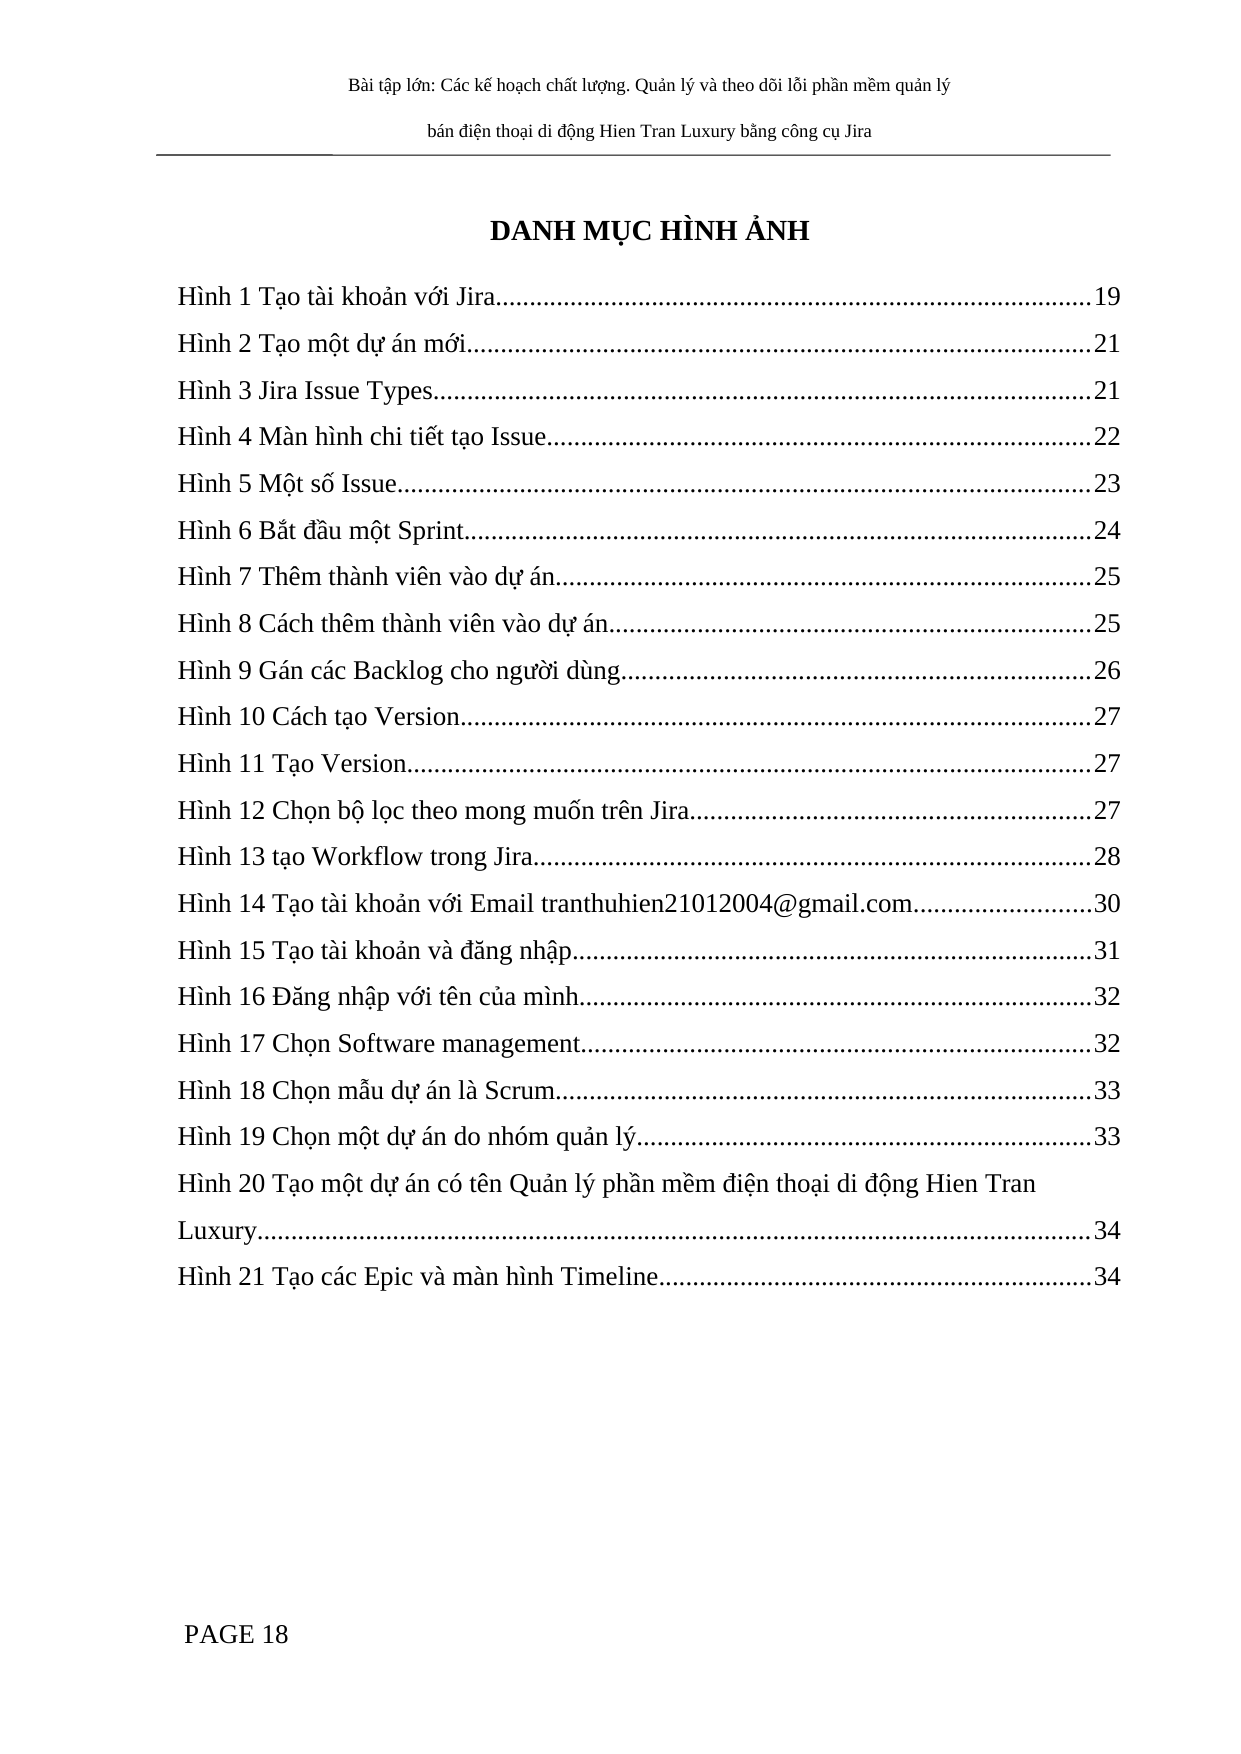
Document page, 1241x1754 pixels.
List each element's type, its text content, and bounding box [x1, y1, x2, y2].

text Hình 1 Tạo tài khoản với Jira 19 [177, 281, 1122, 312]
text Hình 16 Đăng nhập với tên của mình 32 [177, 981, 1122, 1012]
text Hình 15 Tạo tài khoản và đăng nhập 31 [177, 934, 1122, 965]
text Hình 20 Tạo một dự án có tên Quản lý phần mềm điện thoại di động Hien Tran Luxury 34 [177, 1167, 1122, 1245]
text Hình 17 Chọn Software management 32 [177, 1027, 1122, 1058]
text Hình 14 Tạo tài khoản với Email tranthuhien21012004@gmail.com 30 [177, 887, 1122, 918]
text Hình 10 Cách tạo Version 27 [177, 701, 1122, 732]
text Hình 2 Tạo một dự án mới 21 [177, 327, 1122, 358]
text Hình 7 Thêm thành viên vào dự án 25 [177, 561, 1122, 592]
text Hình 12 Chọn bộ lọc theo mong muốn trên Jira 27 [177, 794, 1122, 825]
text Hình 9 Gán các Backlog cho người dùng 26 [177, 654, 1122, 685]
text Hình 5 Một số Issue 23 [177, 467, 1122, 498]
text Hình 4 Màn hình chi tiết tạo Issue 22 [177, 421, 1122, 452]
text Hình 18 Chọn mẫu dự án là Scrum 33 [177, 1074, 1122, 1105]
text Hình 3 Jira Issue Types 21 [177, 374, 1122, 405]
text Hình 8 Cách thêm thành viên vào dự án 25 [177, 607, 1122, 638]
text Hình 21 Tạo các Epic và màn hình Timeline 34 [177, 1261, 1122, 1292]
text Hình 19 Chọn một dự án do nhóm quản lý 33 [177, 1121, 1122, 1152]
text Hình 11 Tạo Version 27 [177, 747, 1122, 778]
text Hình 13 tạo Workflow trong Jira 28 [177, 841, 1122, 872]
text Hình 6 Bắt đầu một Sprint 24 [177, 514, 1122, 545]
text DANH MỤC HÌNH ẢNH [177, 213, 1122, 247]
